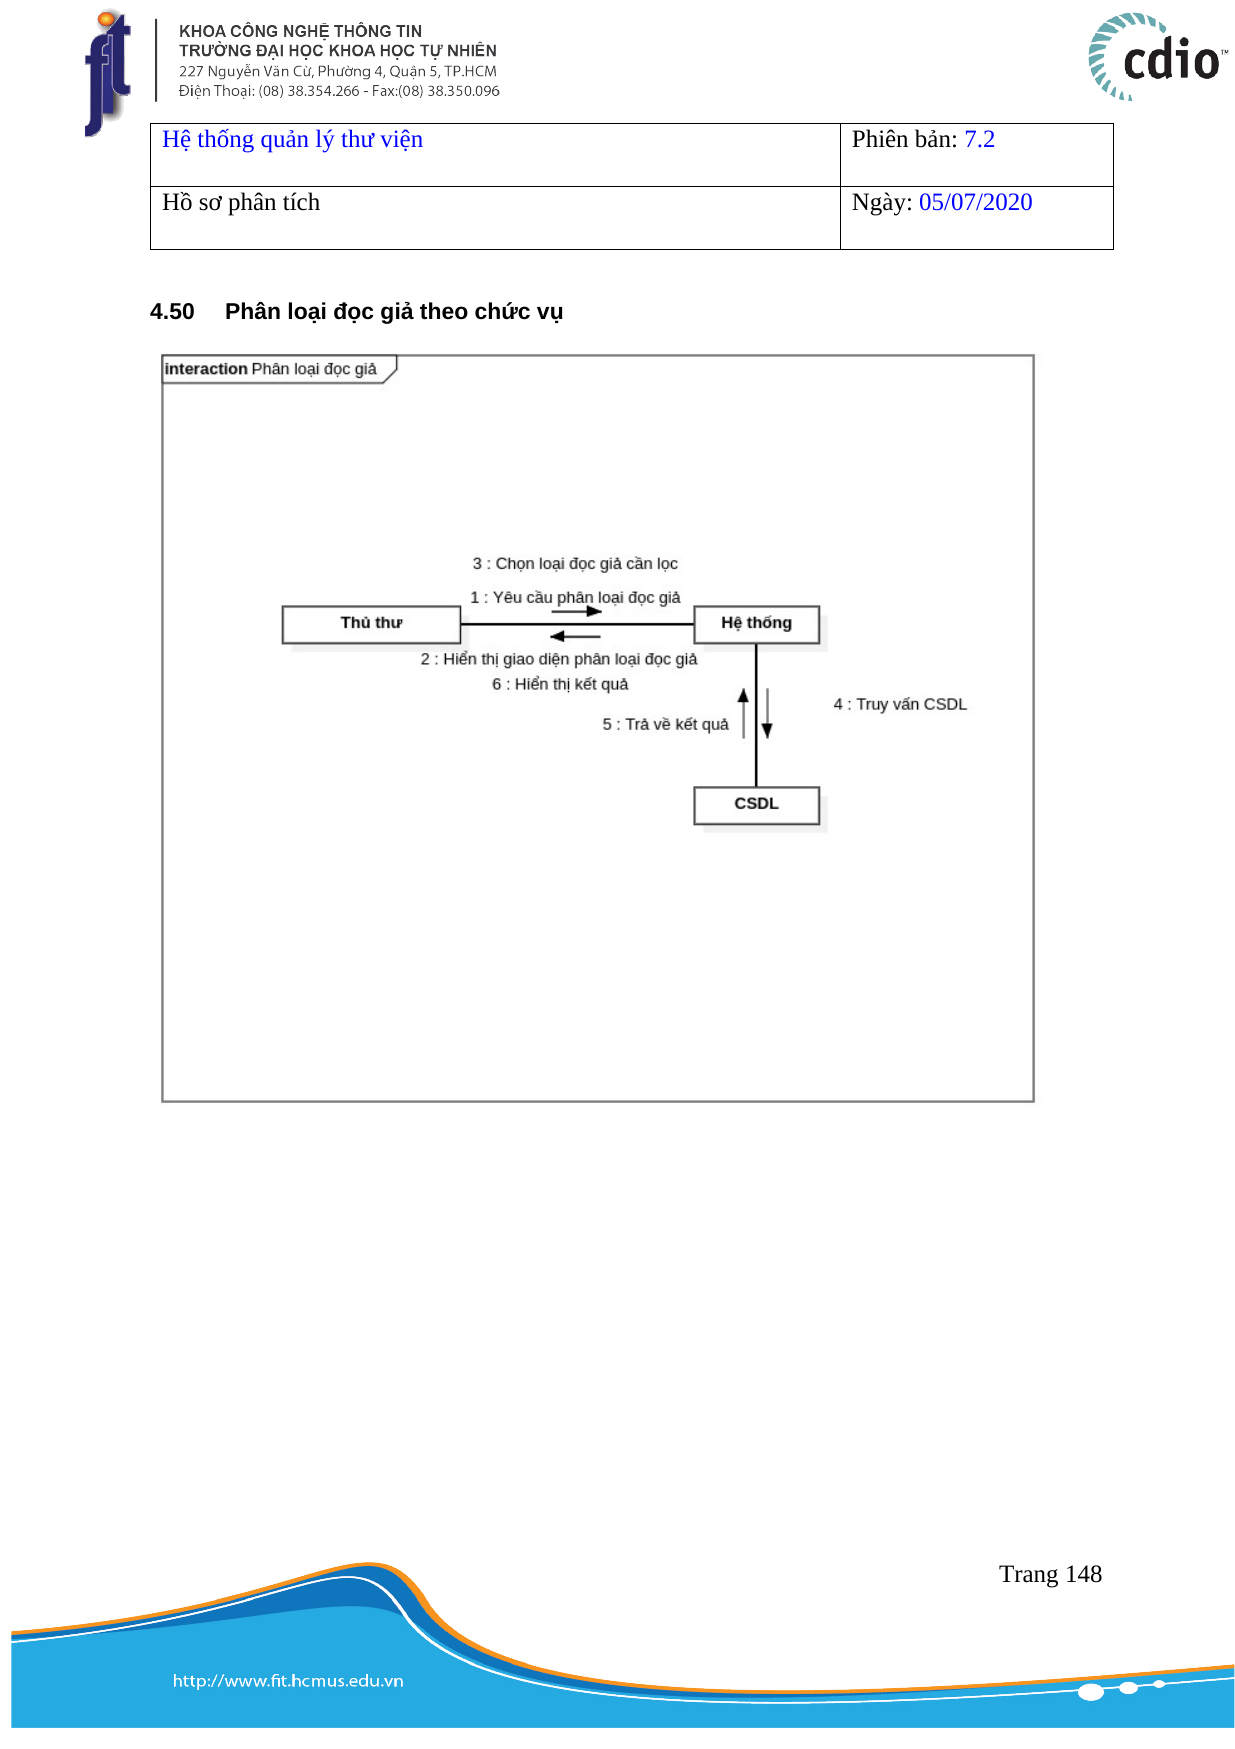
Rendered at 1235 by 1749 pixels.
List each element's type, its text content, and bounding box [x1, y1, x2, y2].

picture [151, 124, 840, 161]
picture [841, 124, 1113, 161]
picture [11, 1558, 1235, 1728]
picture [150, 343, 1084, 1152]
picture [61, 2, 1235, 161]
subtitle Phân loại đọc giả theo chức vụ [150, 298, 1084, 324]
